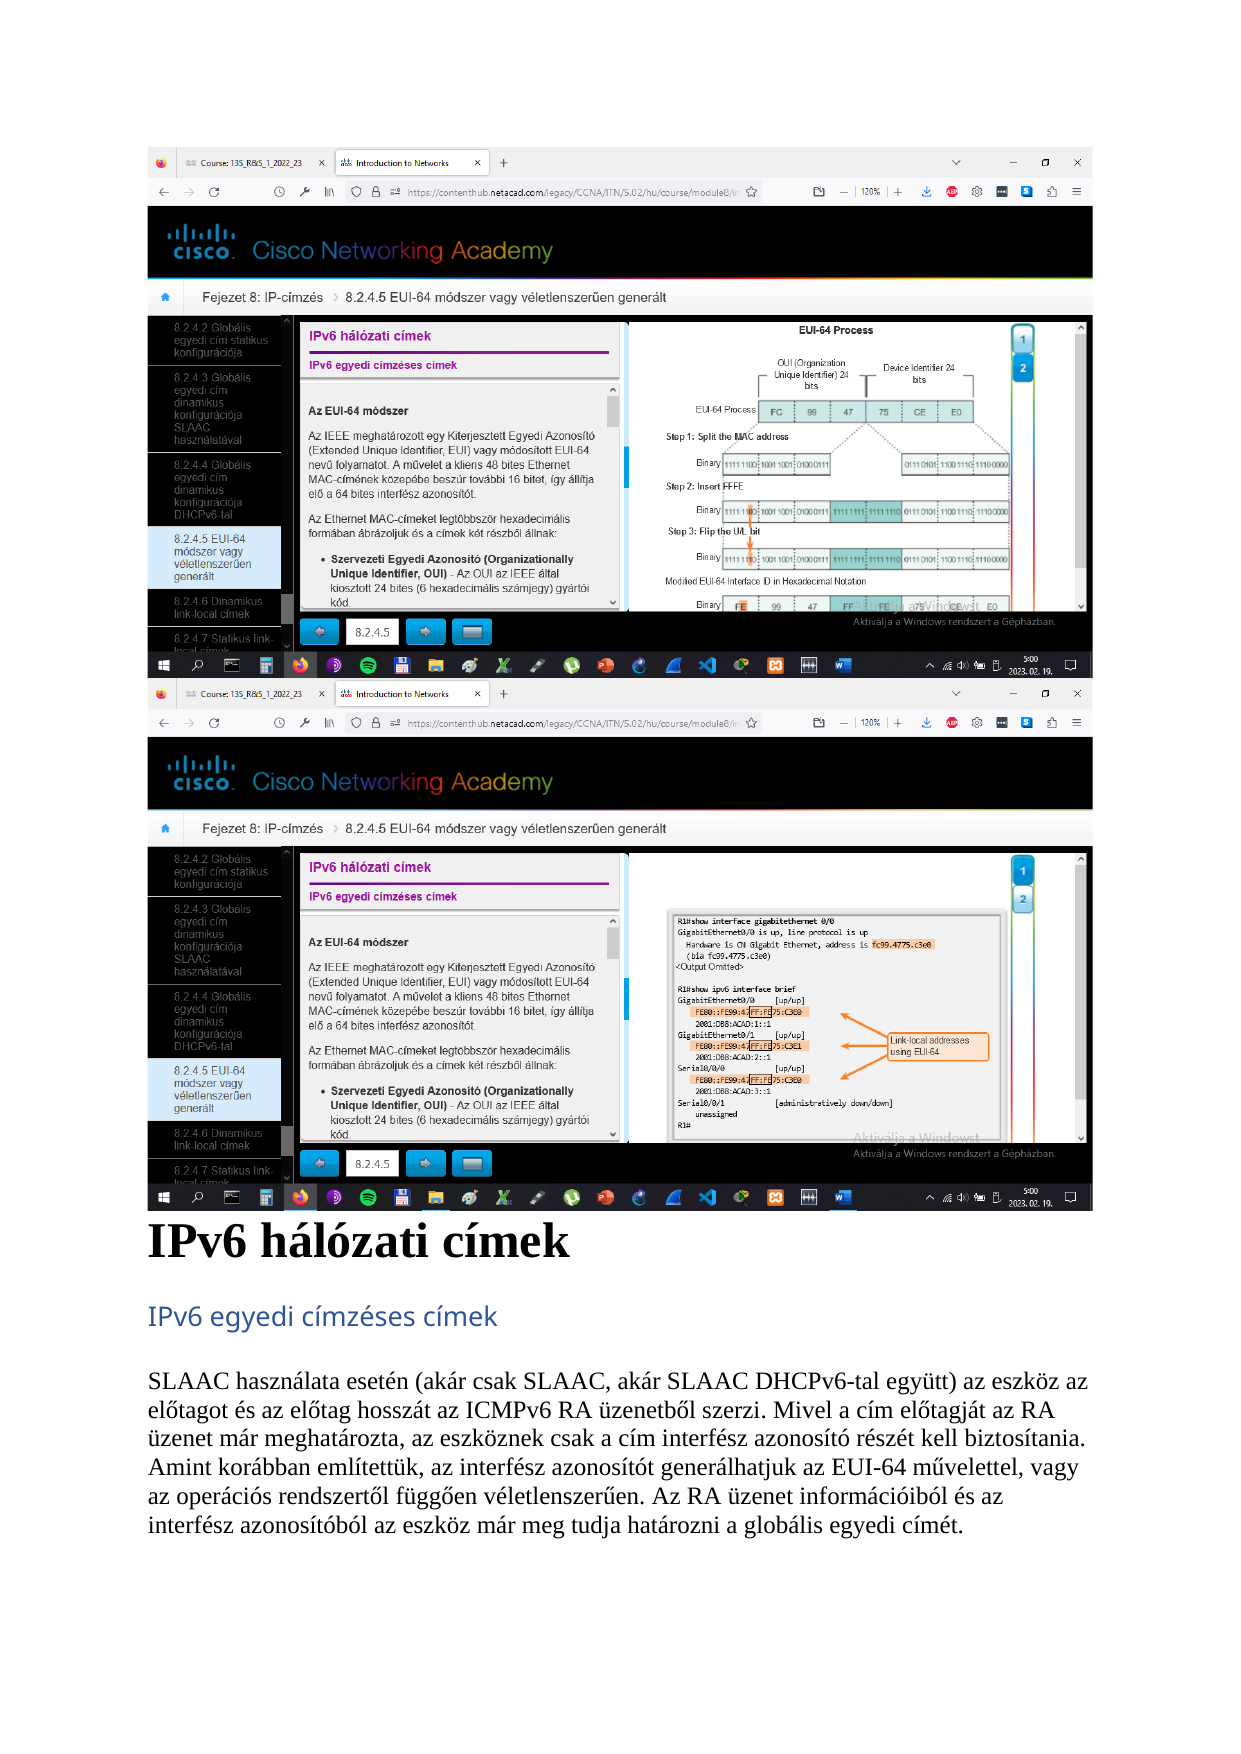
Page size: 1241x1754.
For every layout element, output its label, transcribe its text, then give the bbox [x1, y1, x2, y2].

picture [147, 147, 1093, 1211]
text SLAAC használata esetén (akár csak SLAAC, akár SLAAC DHCPv6-tal együtt) az eszköz az előtagot és az előtag hosszát az ICMPv6 RA üzenetből szerzi. Mivel a cím előtagját az RA üzenet már meghatározta, az eszköznek csak a cím interfész azonosító részét kell biztosítania. Amint korábban említettük, az interfész azonosítót generálhatjuk az EUI-64 művelettel, vagy az operációs rendszertől függően véletlenszerűen. Az RA üzenet információiból és az interfész azonosítóból az eszköz már meg tudja határozni a globális egyedi címét. [148, 1366, 1093, 1538]
subtitle IPv6 hálózati címek [148, 1211, 1093, 1268]
subtitle IPv6 egyedi címzéses címek [148, 1297, 1093, 1334]
